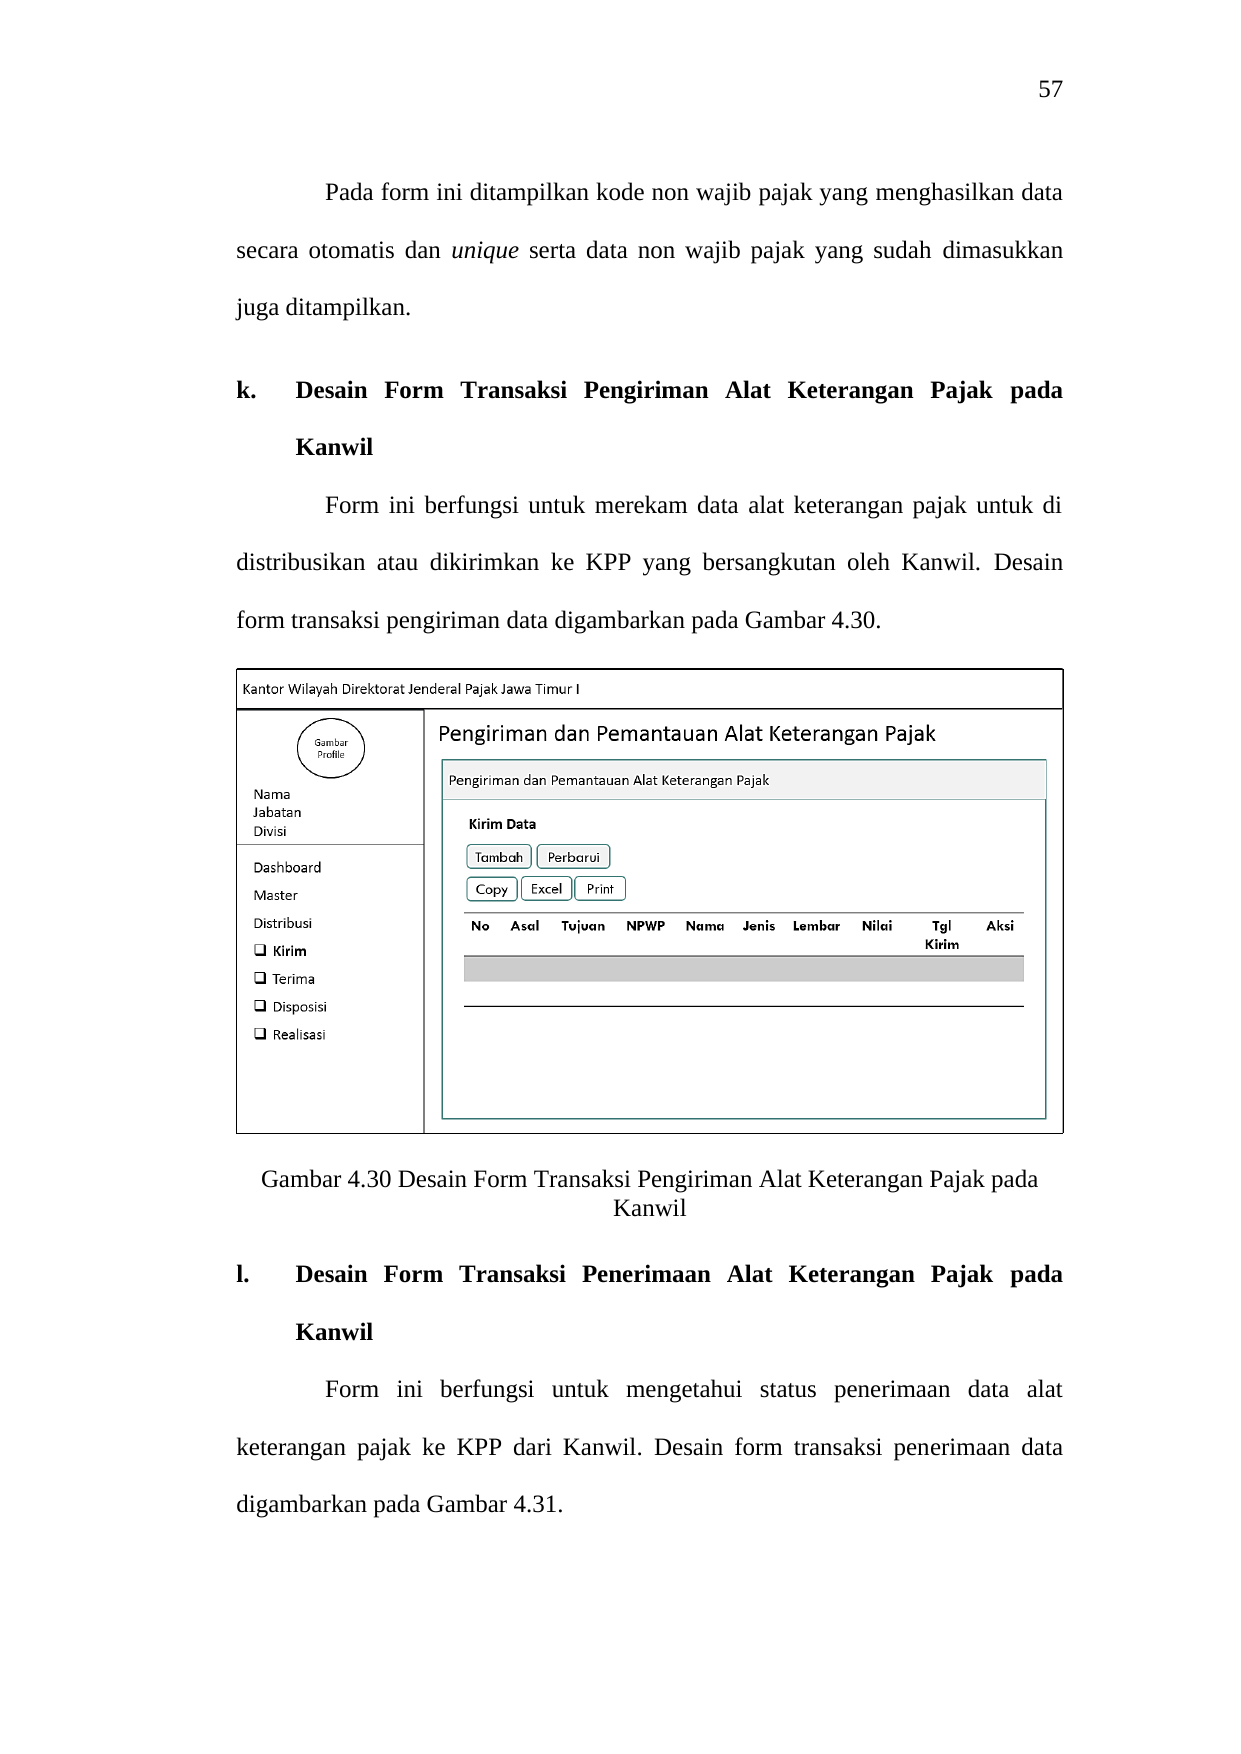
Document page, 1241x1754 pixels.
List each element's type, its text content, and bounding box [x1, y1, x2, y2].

text Pada form ini ditampilkan kode non wajib pajak yang menghasilkan data secara otomatis dan unique serta data non wajib pajak yang sudah dimasukkan juga ditampilkan. [236, 177, 1063, 321]
picture [237, 670, 1063, 1133]
text Gambar 4.30 Desain Form Transaksi Pengiriman Alat Keterangan Pajak pada Kanwil [236, 1164, 1063, 1222]
list Desain Form Transaksi Pengiriman Alat Keterangan Pajak pada Kanwil [236, 375, 1063, 461]
list Desain Form Transaksi Penerimaan Alat Keterangan Pajak pada Kanwil [236, 1259, 1063, 1345]
text Form ini berfungsi untuk mengetahui status penerimaan data alat keterangan pajak ke KPP dari Kanwil. Desain form transaksi penerimaan data digambarkan pada Gambar 4.31. [236, 1374, 1063, 1518]
text Form ini berfungsi untuk merekam data alat keterangan pajak untuk di distribusikan atau dikirimkan ke KPP yang bersangkutan oleh Kanwil. Desain form transaksi pengiriman data digambarkan pada Gambar 4.30. [236, 490, 1063, 633]
